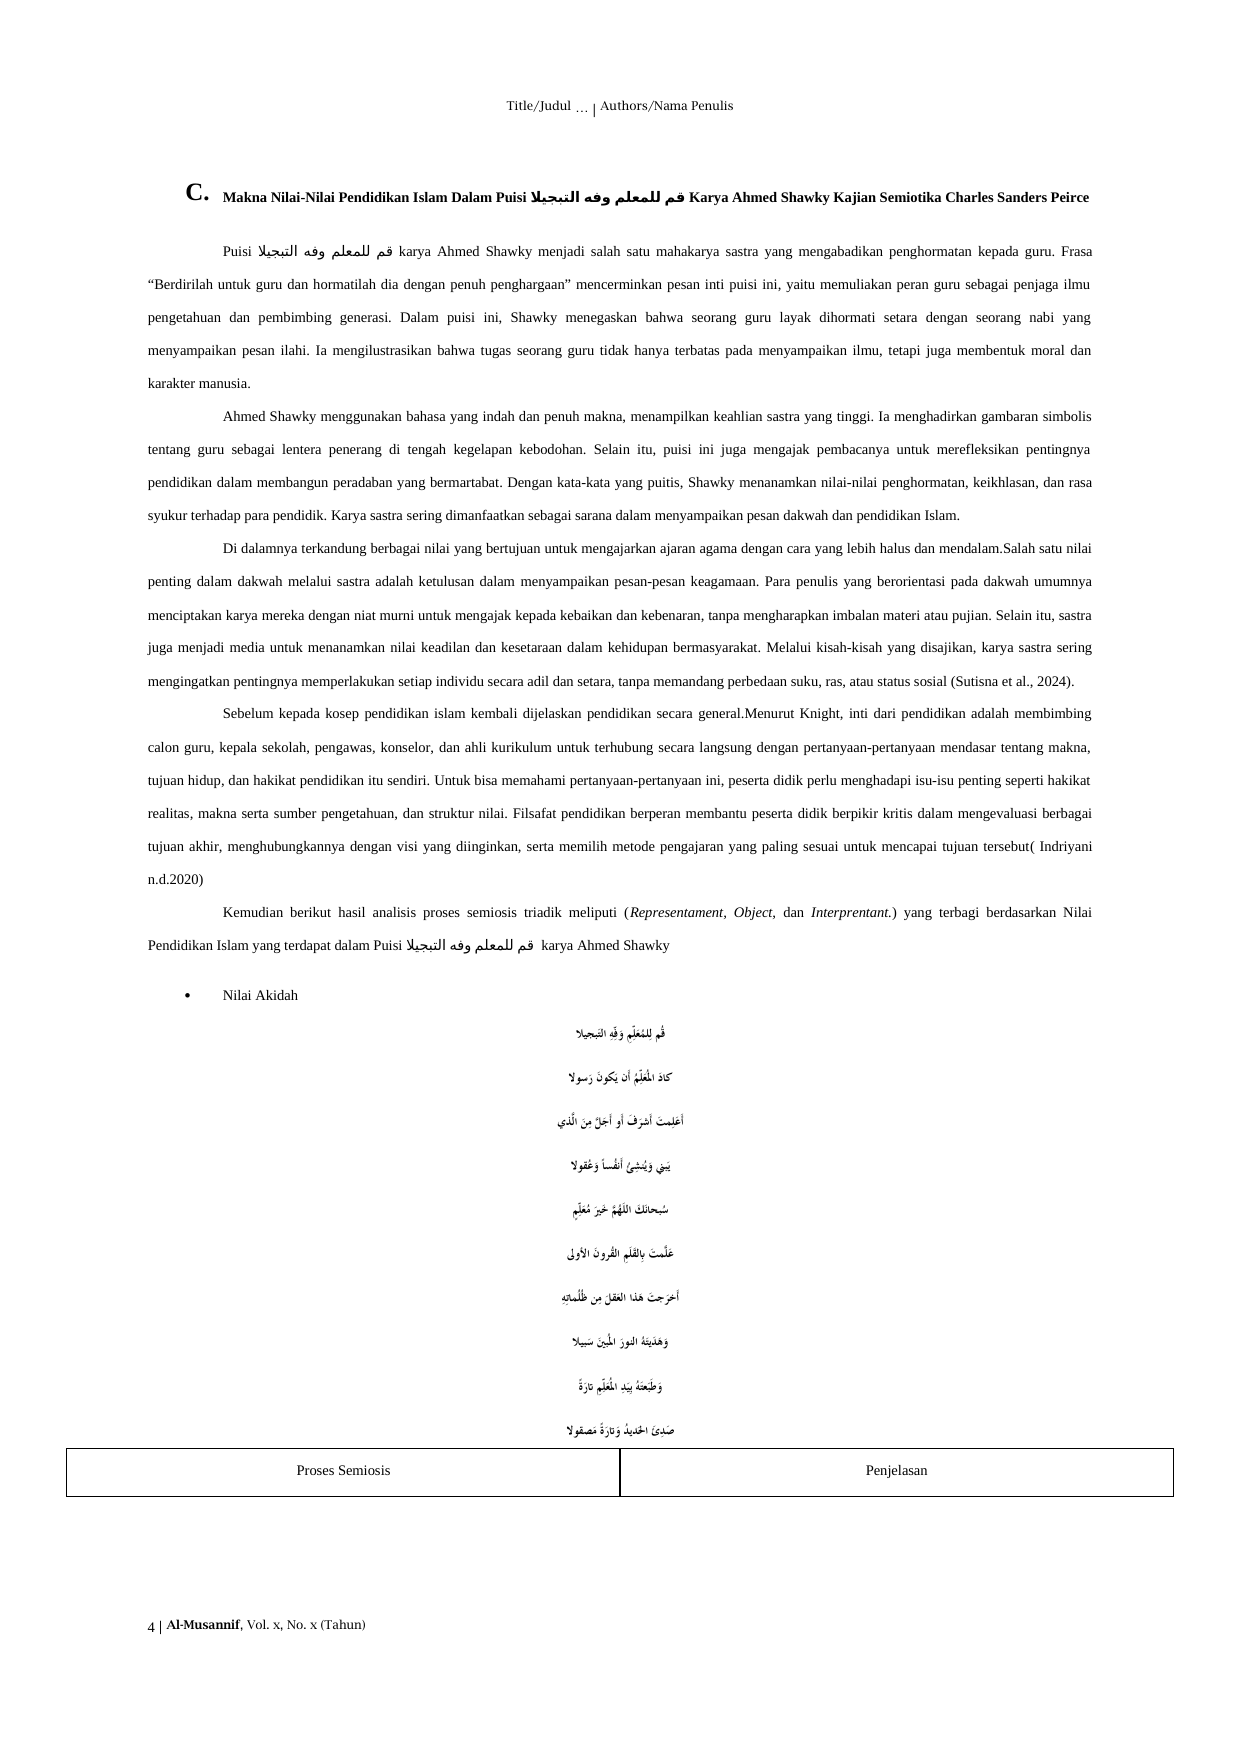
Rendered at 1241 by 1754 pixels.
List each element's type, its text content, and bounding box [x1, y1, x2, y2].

text أَعَلِمتَ أَشرَفَ أَو أَجَلَّ مِنَ الَّذي [147, 1096, 1092, 1134]
text يَبني وَيُنشِئُ أَنفُساً وَعُقولا [147, 1140, 1092, 1178]
list Makna Nilai-Nilai Pendidikan Islam Dalam Puisi قم للمعلم وفه التبجيلا Karya Ahmed Shawky Kajian Semiotika Charles Sanders Peirce [185, 177, 1092, 206]
text سُبحانَكَ اللَهُمَّ خَيرَ مُعَلِّمٍ [147, 1184, 1092, 1222]
text وَطَبَعتَهُ بِيَدِ المُعَلِّمِ تارَةً [147, 1360, 1092, 1398]
text قُم لِلمُعَلِّمِ وَفِّهِ التَبجيلا [148, 1008, 1092, 1046]
text صَدِئَ الحَديدُ وَتارَةً مَصقولا [147, 1404, 1092, 1442]
list Nilai Akidah [185, 974, 1092, 1003]
table_header Proses Semiosis [67, 1449, 619, 1496]
text Sebelum kepada kosep pendidikan islam kembali dijelaskan pendidikan secara general.Menurut Knight, inti dari pendidikan adalah membimbing calon guru, kepala sekolah, pengawas, konselor, dan ahli kurikulum untuk terhubung secara langsung dengan pertanyaan-pertanyaan mendasar tentang makna, tujuan hidup, dan hakikat pendidikan itu sendiri. Untuk bisa memahami pertanyaan-pertanyaan ini, peserta didik perlu menghadapi isu-isu penting seperti hakikat realitas, makna serta sumber pengetahuan, dan struktur nilai. Filsafat pendidikan berperan membantu peserta didik berpikir kritis dalam mengevaluasi berbagai tujuan akhir, menghubungkannya dengan visi yang diinginkan, serta memilih metode pengajaran yang paling sesuai untuk mencapai tujuan tersebut( Indriyani n.d.2020) [148, 693, 1092, 887]
text Puisi قم للمعلم وفه التبجيلا karya Ahmed Shawky menjadi salah satu mahakarya sastra yang mengabadikan penghormatan kepada guru. Frasa “Berdirilah untuk guru dan hormatilah dia dengan penuh penghargaan” mencerminkan pesan inti puisi ini, yaitu memuliakan peran guru sebagai penjaga ilmu pengetahuan dan pembimbing generasi. Dalam puisi ini, Shawky menegaskan bahwa seorang guru layak dihormati setara dengan seorang nabi yang menyampaikan pesan ilahi. Ia mengilustrasikan bahwa tugas seorang guru tidak hanya terbatas pada menyampaikan ilmu, tetapi juga membentuk moral dan karakter manusia. [148, 231, 1092, 392]
text وَهَدَيتَهُ النورَ المُبينَ سَبيلا [147, 1316, 1092, 1354]
text عَلَّمتَ بِالقَلَمِ القُرونَ الأولى [147, 1228, 1092, 1266]
text Ahmed Shawky menggunakan bahasa yang indah dan penuh makna, menampilkan keahlian sastra yang tinggi. Ia menghadirkan gambaran simbolis tentang guru sebagai lentera penerang di tengah kegelapan kebodohan. Selain itu, puisi ini juga mengajak pembacanya untuk merefleksikan pentingnya pendidikan dalam membangun peradaban yang bermartabat. Dengan kata-kata yang puitis, Shawky menanamkan nilai-nilai penghormatan, keikhlasan, dan rasa syukur terhadap para pendidik. Karya sastra sering dimanfaatkan sebagai sarana dalam menyampaikan pesan dakwah dan pendidikan Islam. [148, 396, 1092, 524]
text كادَ المُعَلِّمُ أَن يَكونَ رَسولا [147, 1052, 1092, 1090]
table_header Penjelasan [621, 1449, 1173, 1496]
text Di dalamnya terkandung berbagai nilai yang bertujuan untuk mengajarkan ajaran agama dengan cara yang lebih halus dan mendalam.Salah satu nilai penting dalam dakwah melalui sastra adalah ketulusan dalam menyampaikan pesan-pesan keagamaan. Para penulis yang berorientasi pada dakwah umumnya menciptakan karya mereka dengan niat murni untuk mengajak kepada kebaikan dan kebenaran, tanpa mengharapkan imbalan materi atau pujian. Selain itu, sastra juga menjadi media untuk menanamkan nilai keadilan dan kesetaraan dalam kehidupan bermasyarakat. Melalui kisah-kisah yang disajikan, karya sastra sering mengingatkan pentingnya memperlakukan setiap individu secara adil dan setara, tanpa memandang perbedaan suku, ras, atau status sosial [148, 528, 1092, 689]
text أَخرَجتَ هَذا العَقلَ مِن ظُلُماتِهِ [147, 1272, 1092, 1310]
text Kemudian berikut hasil analisis proses semiosis triadik meliputi (Representament, Object, dan Interprentant.) yang terbagi berdasarkan Nilai Pendidikan Islam yang terdapat dalam Puisi قم للمعلم وفه التبجيلا karya Ahmed Shawky [147, 891, 1092, 953]
